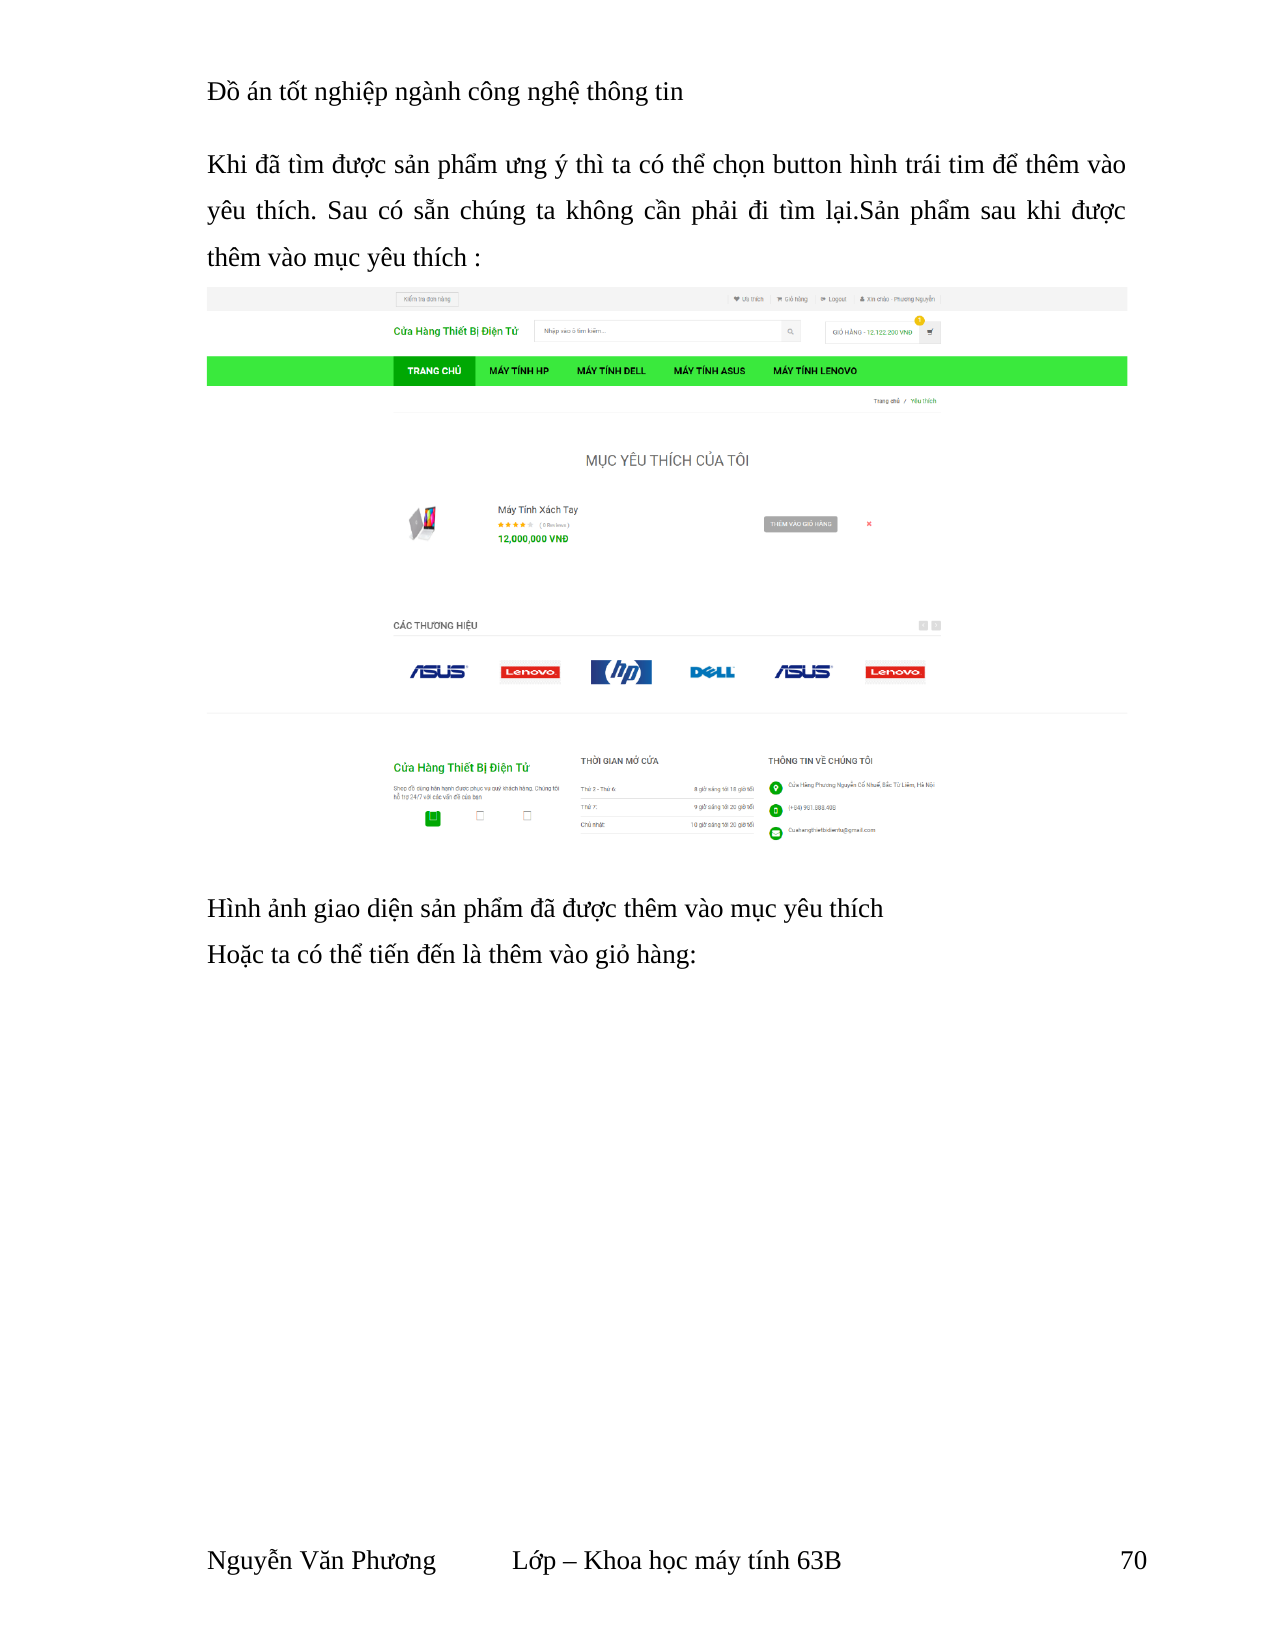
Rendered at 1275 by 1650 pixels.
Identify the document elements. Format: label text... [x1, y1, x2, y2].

picture [206, 287, 1128, 877]
text Hình ảnh giao diện sản phẩm đã được thêm vào mục yêu thích [207, 892, 1127, 923]
text Hoặc ta có thể tiến đến là thêm vào giỏ hàng: [207, 939, 1127, 970]
text Khi đã tìm được sản phẩm ưng ý thì ta có thể chọn button hình trái tim để thêm vào yêu thích. Sau có sẵn chúng ta không cần phải đi tìm lại.Sản phẩm sau khi được thêm vào mục yêu thích : [207, 148, 1127, 272]
